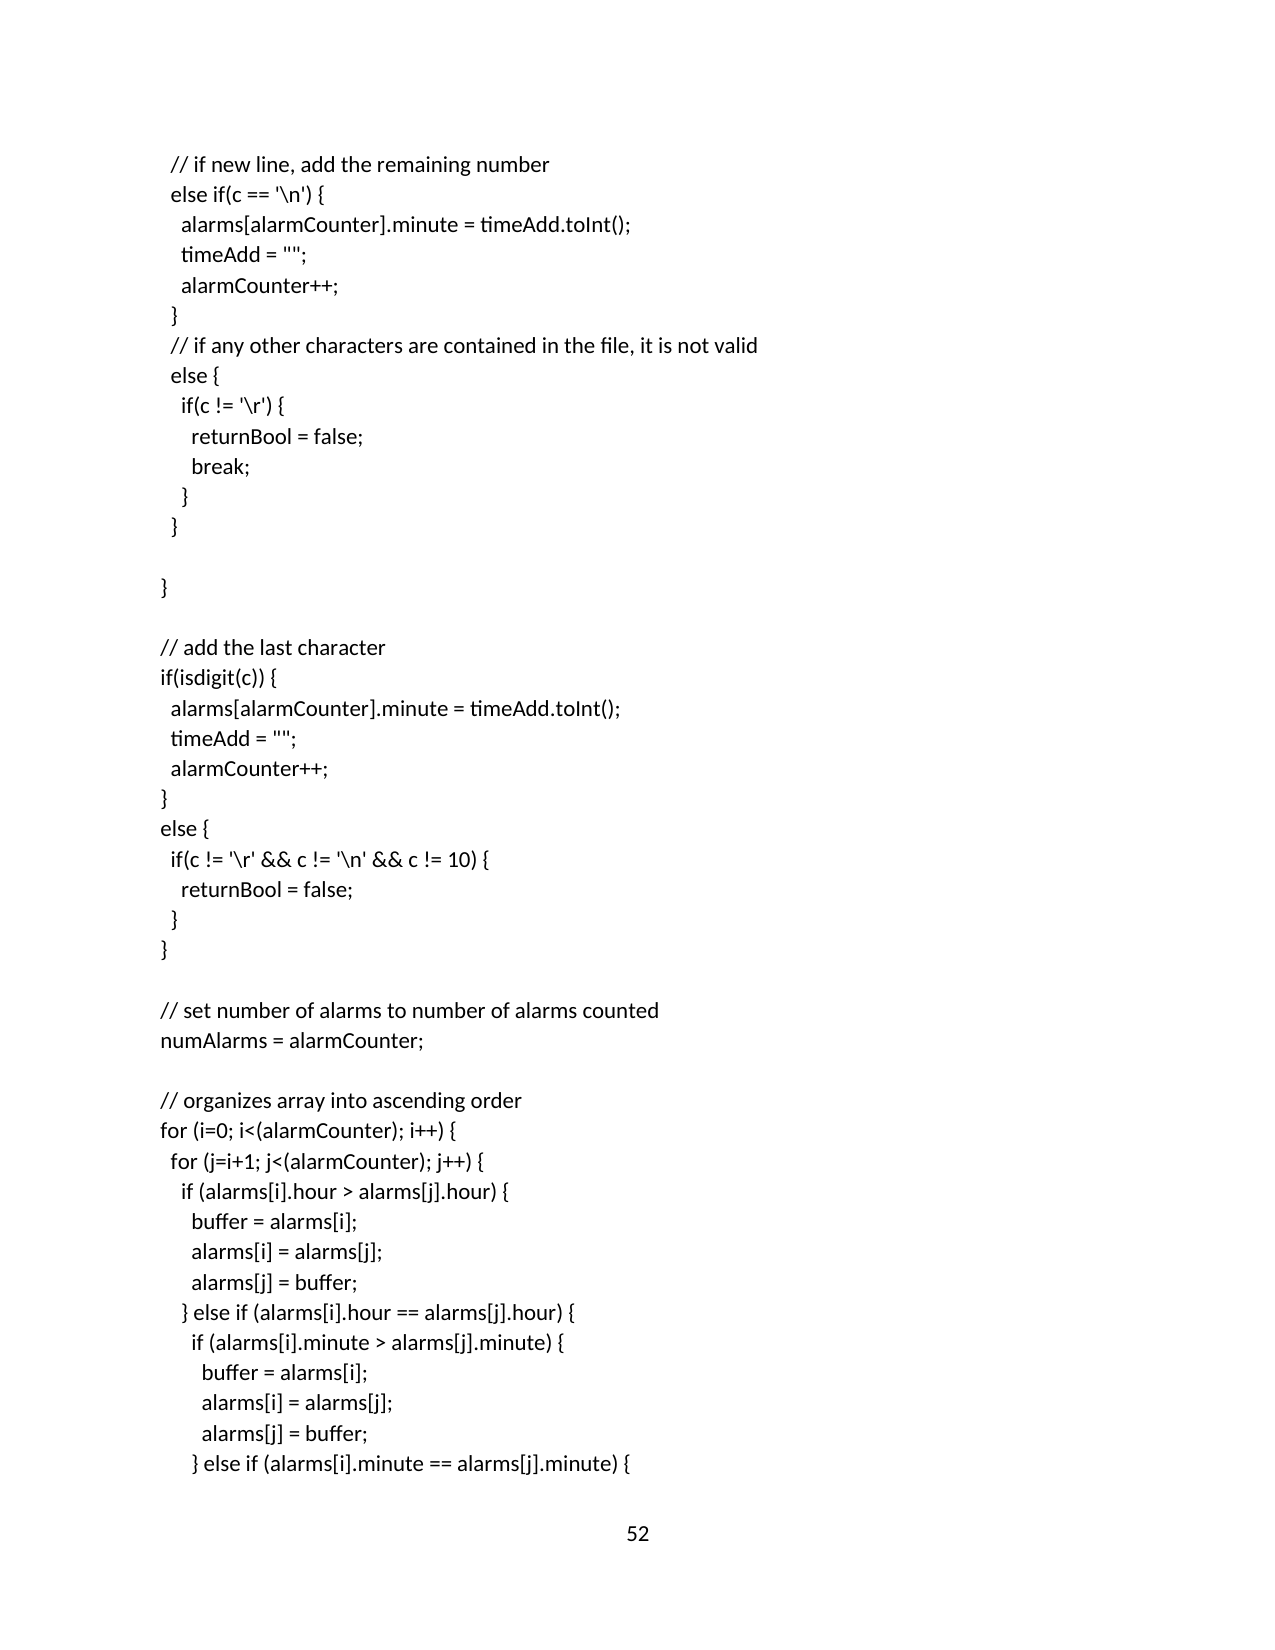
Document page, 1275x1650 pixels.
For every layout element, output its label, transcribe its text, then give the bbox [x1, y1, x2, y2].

text alarmCounter++; [150, 754, 1125, 782]
text returnBool = false; [150, 422, 1125, 450]
text else if(c == '\n') { [150, 180, 1125, 208]
text alarms[j] = buffer; [150, 1268, 1125, 1296]
text for (i=0; i<(alarmCounter); i++) { [150, 1117, 1125, 1145]
text // set number of alarms to number of alarms counted [150, 996, 1125, 1024]
text if(c != '\r' && c != '\n' && c != 10) { [150, 845, 1125, 873]
text } [150, 935, 1125, 963]
text if(isdigit(c)) { [150, 663, 1125, 692]
text } [150, 301, 1125, 329]
text else { [150, 814, 1125, 843]
text } else if (alarms[i].hour == alarms[j].hour) { [150, 1298, 1125, 1326]
text buffer = alarms[i]; [150, 1207, 1125, 1235]
text alarms[i] = alarms[j]; [150, 1237, 1125, 1266]
text } else if (alarms[i].minute == alarms[j].minute) { [150, 1449, 1125, 1477]
text if (alarms[i].hour > alarms[j].hour) { [150, 1177, 1125, 1205]
text } [150, 784, 1125, 812]
text // add the last character [150, 633, 1125, 661]
text numAlarms = alarmCounter; [150, 1026, 1125, 1054]
text for (j=i+1; j<(alarmCounter); j++) { [150, 1147, 1125, 1175]
text if(c != '\r') { [150, 392, 1125, 420]
text timeAdd = ""; [150, 241, 1125, 269]
text } [150, 482, 1125, 510]
text alarms[alarmCounter].minute = timeAdd.toInt(); [150, 694, 1125, 722]
text if (alarms[i].minute > alarms[j].minute) { [150, 1328, 1125, 1356]
text alarms[alarmCounter].minute = timeAdd.toInt(); [150, 210, 1125, 238]
text // if new line, add the remaining number [150, 150, 1125, 178]
text alarmCounter++; [150, 271, 1125, 299]
text buffer = alarms[i]; [150, 1358, 1125, 1386]
text // if any other characters are contained in the file, it is not valid [150, 331, 1125, 359]
text timeAdd = ""; [150, 724, 1125, 752]
text alarms[j] = buffer; [150, 1419, 1125, 1447]
text break; [150, 452, 1125, 480]
text else { [150, 361, 1125, 389]
text // organizes array into ascending order [150, 1086, 1125, 1114]
text } [150, 905, 1125, 933]
text alarms[i] = alarms[j]; [150, 1388, 1125, 1417]
text returnBool = false; [150, 875, 1125, 903]
text } [150, 573, 1125, 601]
text } [150, 512, 1125, 541]
